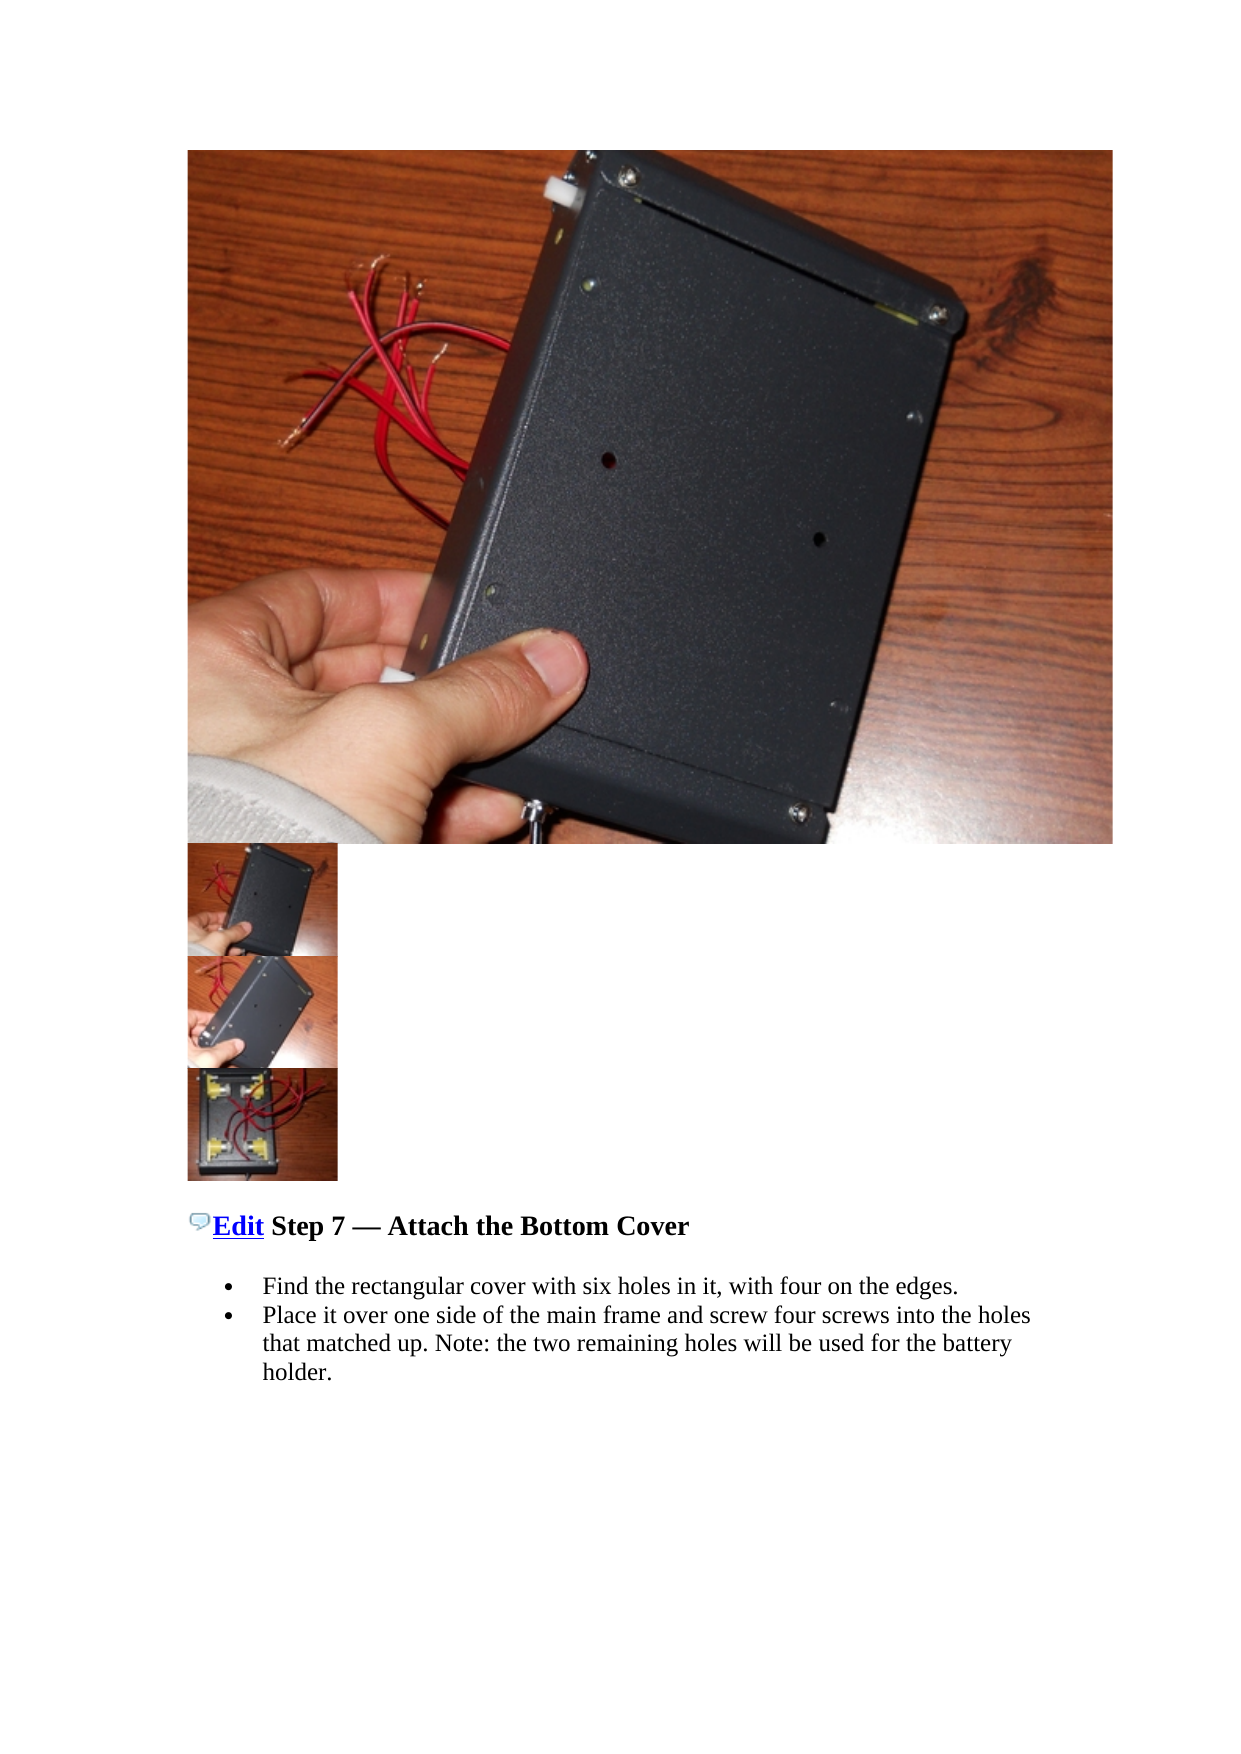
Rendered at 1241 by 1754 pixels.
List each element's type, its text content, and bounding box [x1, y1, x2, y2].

picture [187, 150, 1113, 1181]
list Find the rectangular cover with six holes in it, with four on the edges. [225, 1271, 1053, 1300]
picture [187, 1210, 213, 1236]
list Place it over one side of the main frame and screw four screws into the holes that matched up. Note: the two remaining holes will be used for the battery holder. [225, 1300, 1053, 1386]
text Edit Step 7 — Attach the Bottom Cover [187, 1209, 1053, 1242]
